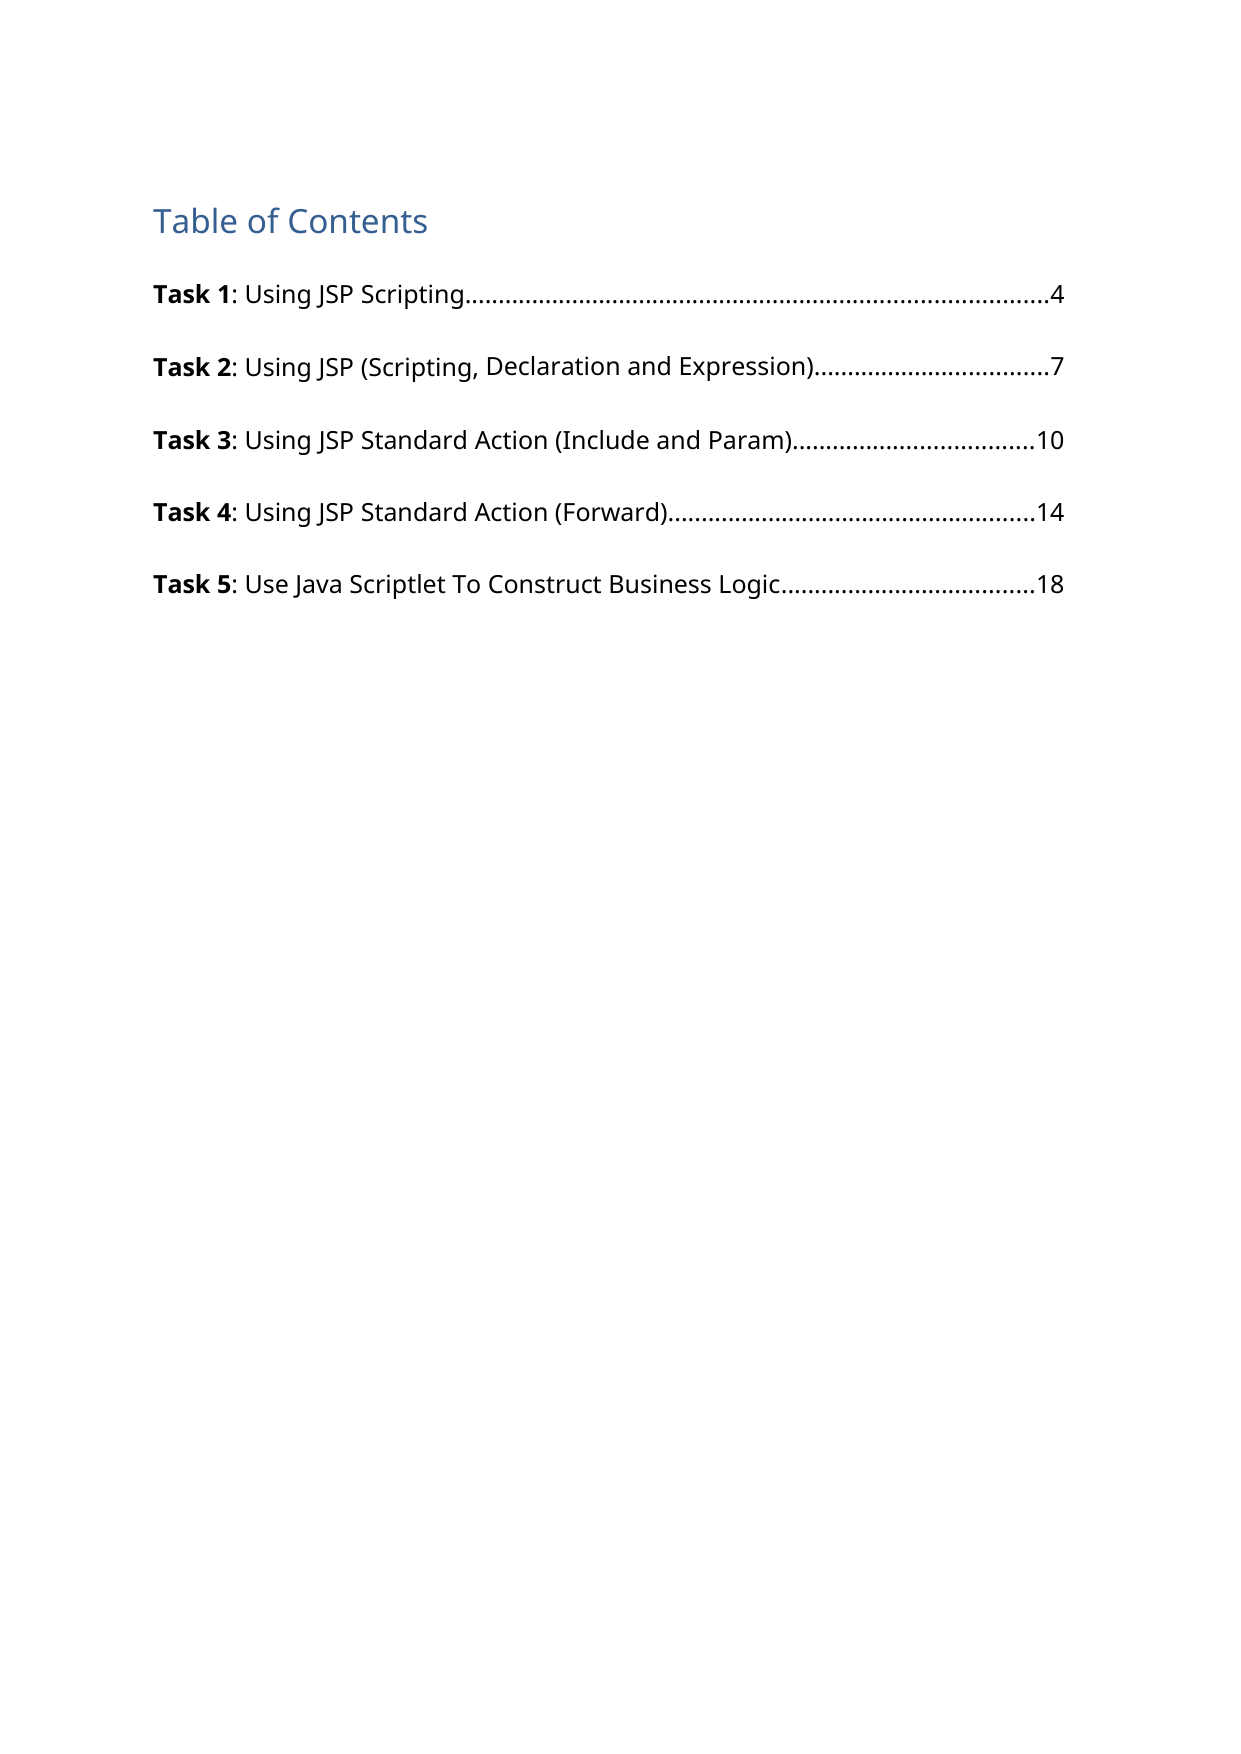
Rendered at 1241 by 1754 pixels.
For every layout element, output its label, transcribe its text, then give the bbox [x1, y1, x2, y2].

text Task 2: Using JSP (Scripting, Declaration and Expression) 7 [153, 349, 1198, 384]
text Task 4: Using JSP Standard Action (Forward) 14 [153, 494, 1198, 529]
text Task 3: Using JSP Standard Action (Include and Param) 10 [153, 423, 1198, 457]
text Task 5: Use Java Scriptlet To Construct Business Logic 18 [153, 567, 1198, 601]
text Table of Contents [153, 198, 1198, 243]
text Task 1: Using JSP Scripting 4 [153, 277, 1198, 311]
